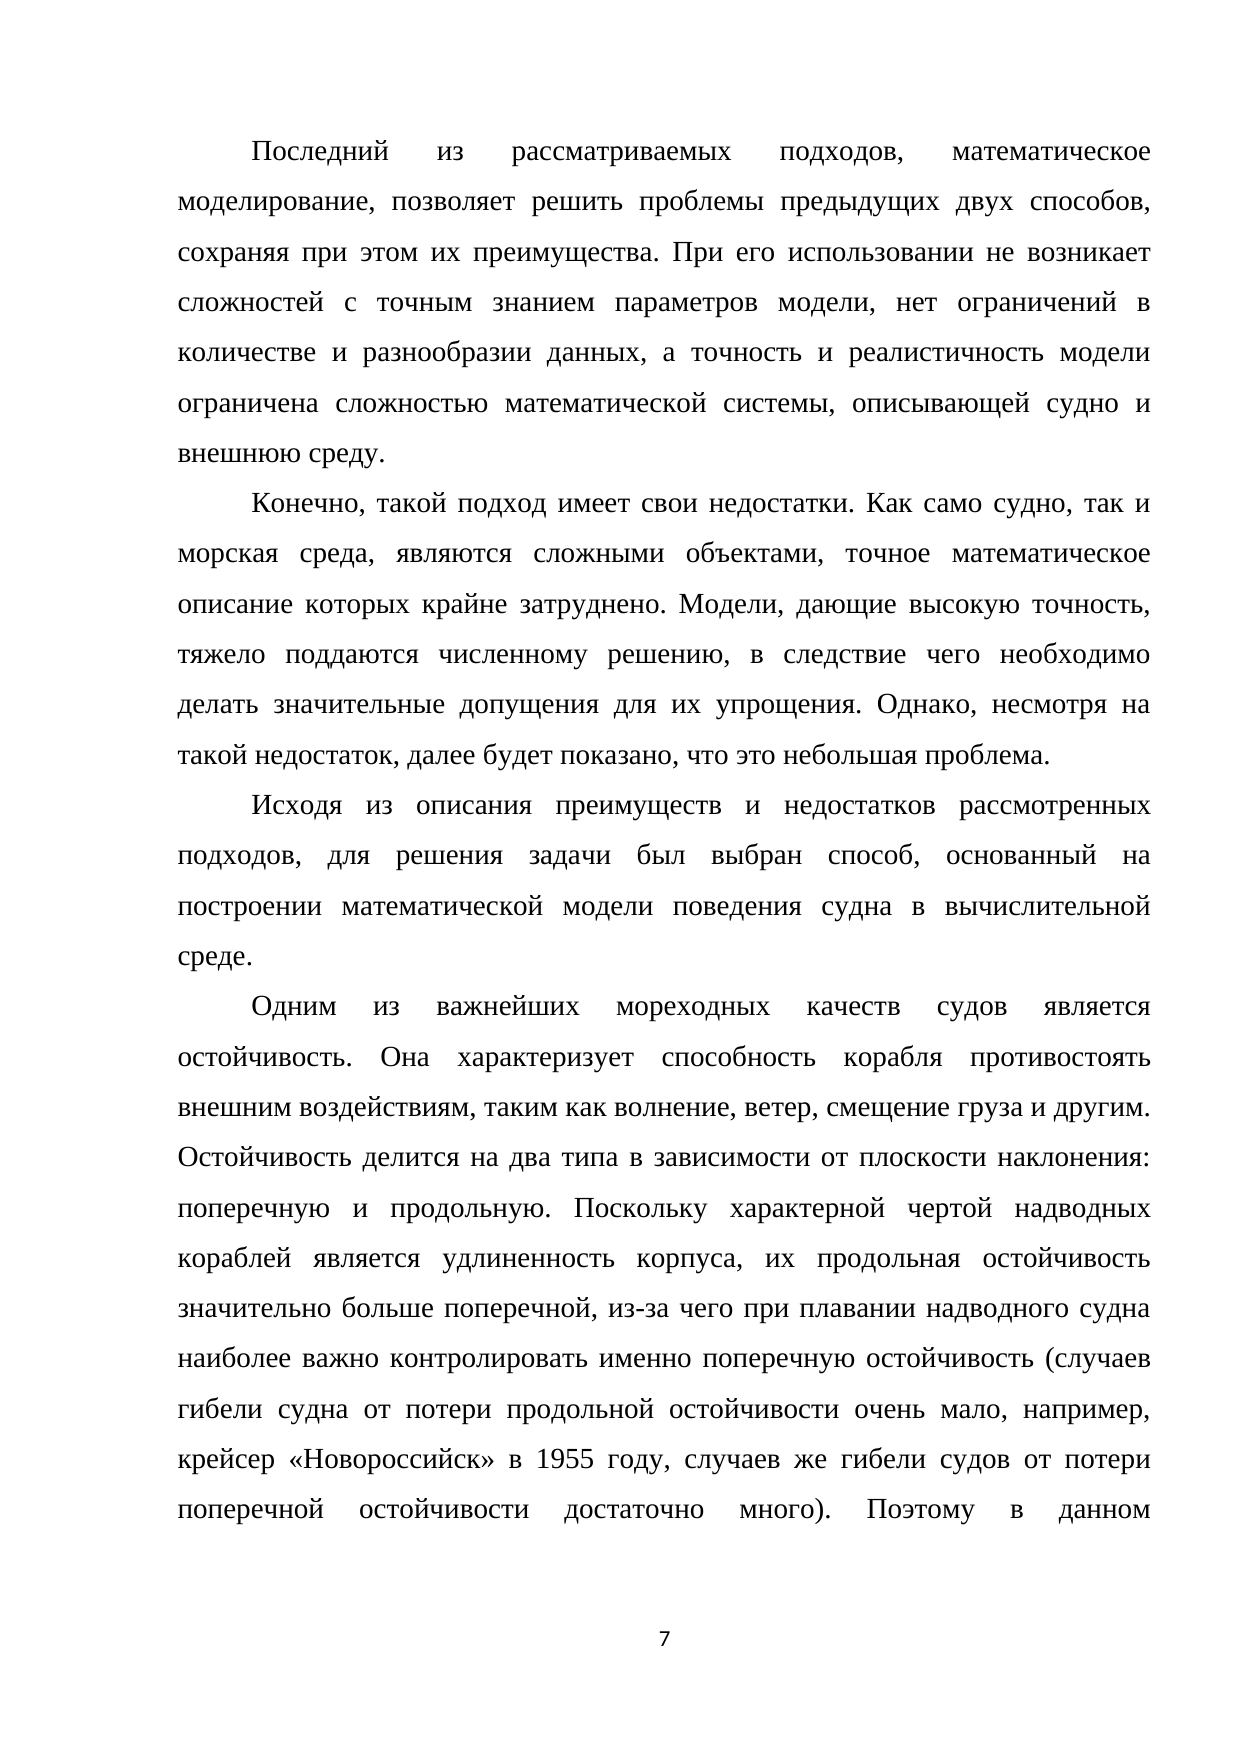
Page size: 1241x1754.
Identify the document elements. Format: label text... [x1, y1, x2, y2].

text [177, 988, 1152, 1525]
text Конечно, такой подход имеет свои недостатки. Как само судно, так и морская среда, являются сложными объектами, точное математическое описание которых крайне затруднено. Модели, дающие высокую точность, тяжело поддаются численному решению, в следствие чего необходимо делать значительные допущения для их упрощения. Однако, несмотря на такой недостаток, далее будет показано, что это небольшая проблема. [177, 485, 1152, 770]
text Последний из рассматриваемых подходов, математическое моделирование, позволяет решить проблемы предыдущих двух способов, сохраняя при этом их преимущества. При его использовании не возникает сложностей с точным знанием параметров модели, нет ограничений в количестве и разнообразии данных, а точность и реалистичность модели ограничена сложностью математической системы, описывающей судно и внешнюю среду. [177, 133, 1152, 468]
text Исходя из описания преимуществ и недостатков рассмотренных подходов, для решения задачи был выбран способ, основанный на построении математической модели поведения судна в вычислительной среде. [177, 787, 1152, 972]
